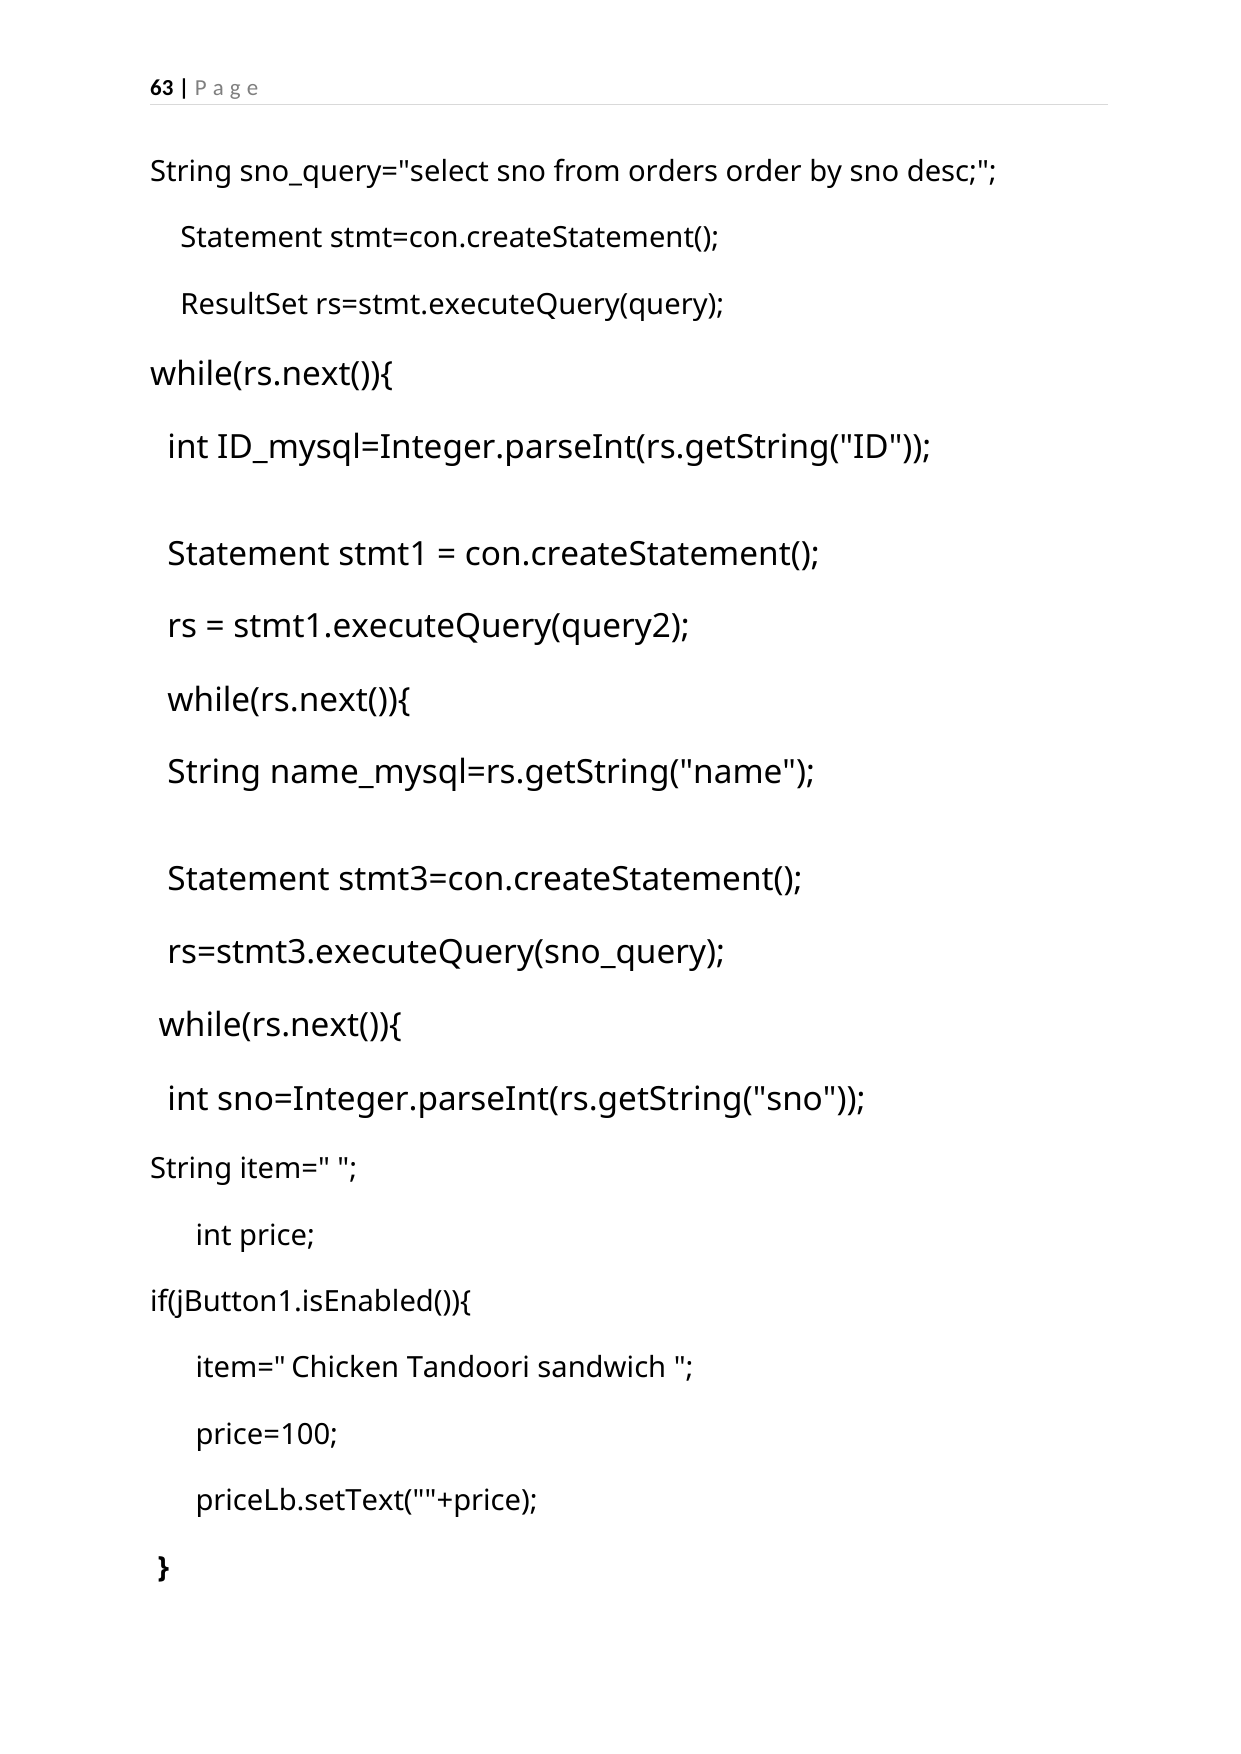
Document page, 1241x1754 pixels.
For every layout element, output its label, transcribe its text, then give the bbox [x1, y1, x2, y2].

text if(jButton1.isEnabled()){ [150, 1280, 1108, 1320]
text while(rs.next()){ [150, 1001, 1108, 1047]
text Statement stmt3=con.createStatement(); [150, 855, 1108, 901]
text Statement stmt1 = con.createStatement(); [150, 529, 1108, 575]
text int price; [150, 1214, 1108, 1253]
text String sno_query="select sno from orders order by sno desc;"; [150, 150, 1108, 190]
text rs=stmt3.executeQuery(sno_query); [150, 928, 1108, 974]
text while(rs.next()){ [150, 675, 1108, 721]
text int ID_mysql=Integer.parseInt(rs.getString("ID")); [150, 422, 1108, 468]
text String name_mysql=rs.getString("name"); [150, 748, 1108, 794]
text while(rs.next()){ [150, 349, 1108, 395]
text Statement stmt=con.createStatement(); [150, 216, 1108, 256]
text rs = stmt1.executeQuery(query2); [150, 602, 1108, 648]
text } [150, 1546, 1108, 1586]
text item=" Chicken Tandoori sandwich "; [150, 1347, 1108, 1386]
text int sno=Integer.parseInt(rs.getString("sno")); [150, 1074, 1108, 1120]
text priceLb.setText(""+price); [150, 1479, 1108, 1519]
text ResultSet rs=stmt.executeQuery(query); [150, 283, 1108, 323]
text price=100; [150, 1413, 1108, 1453]
text String item=" "; [150, 1147, 1108, 1187]
